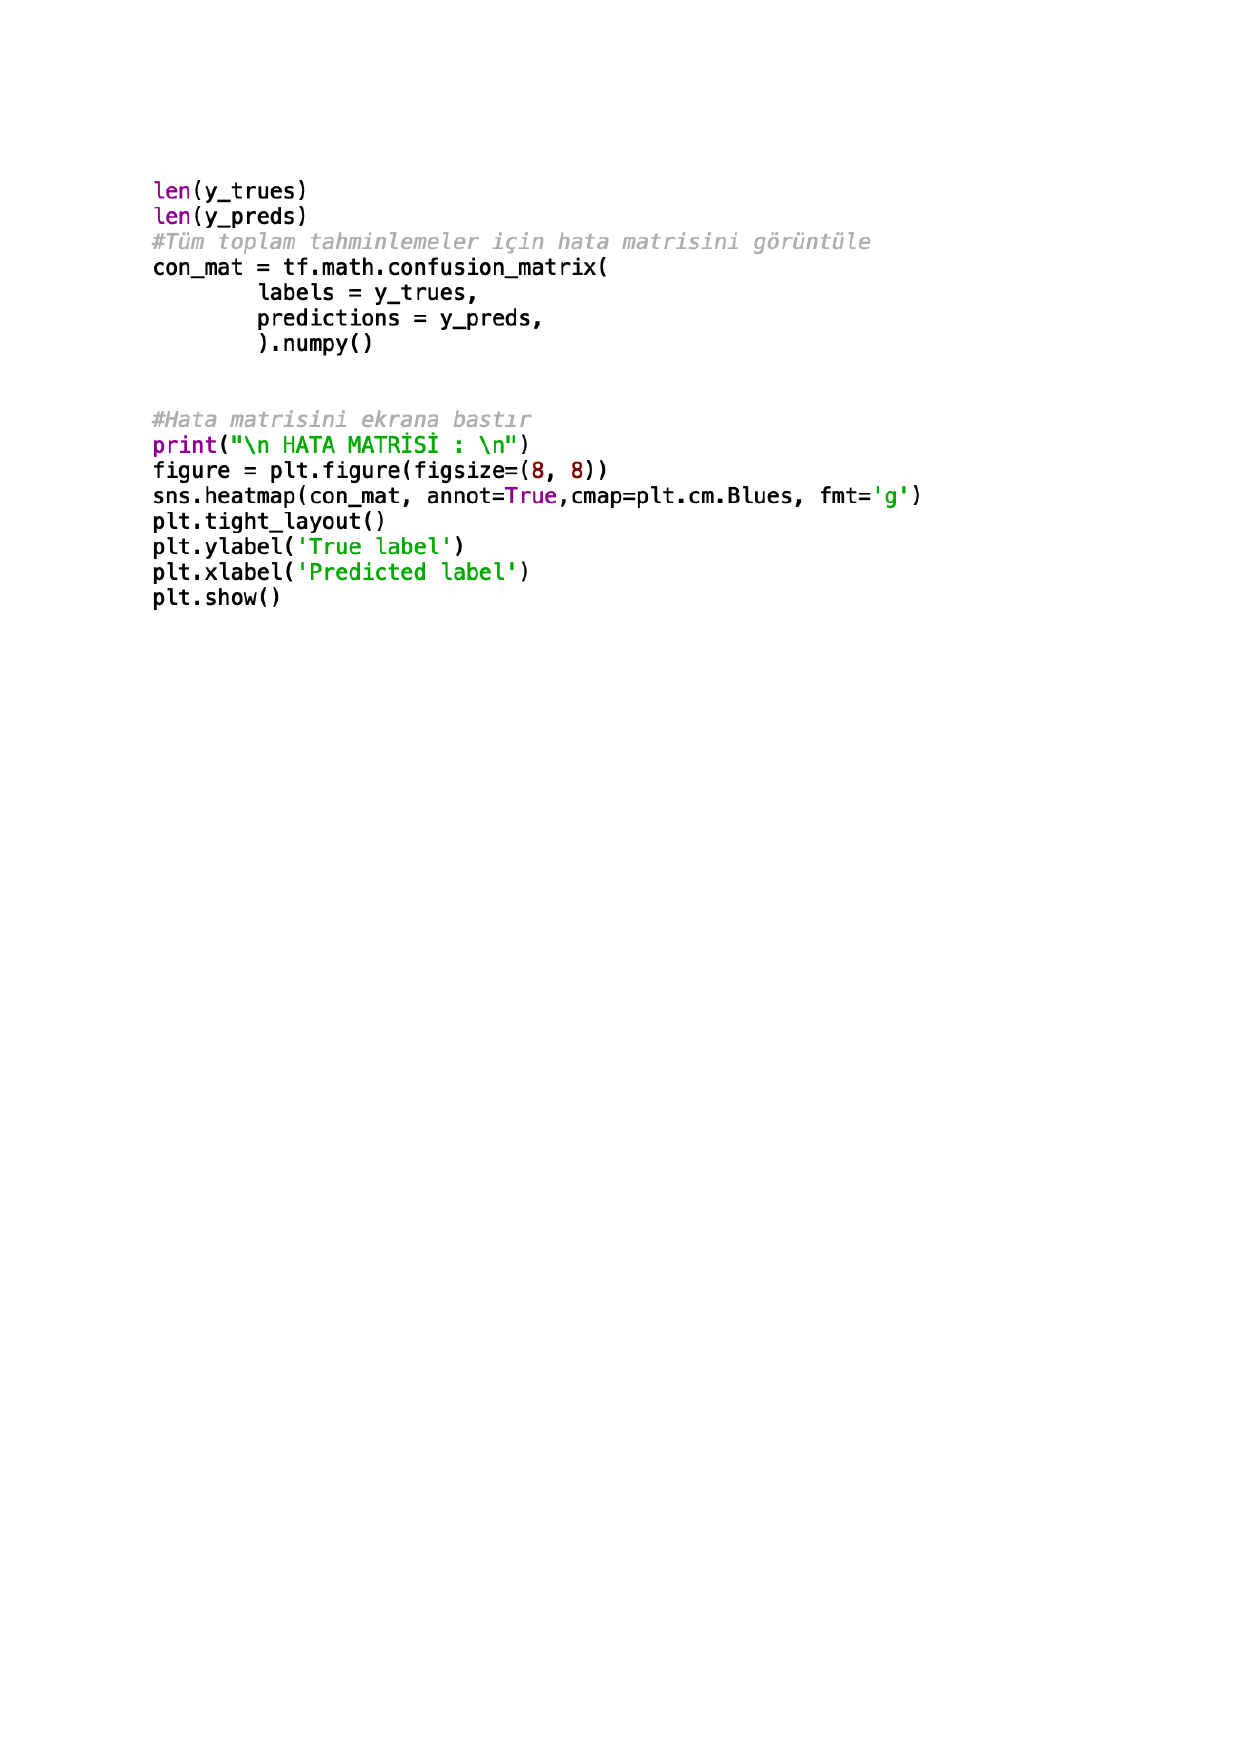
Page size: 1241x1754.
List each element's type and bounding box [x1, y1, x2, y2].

picture [150, 150, 1090, 670]
